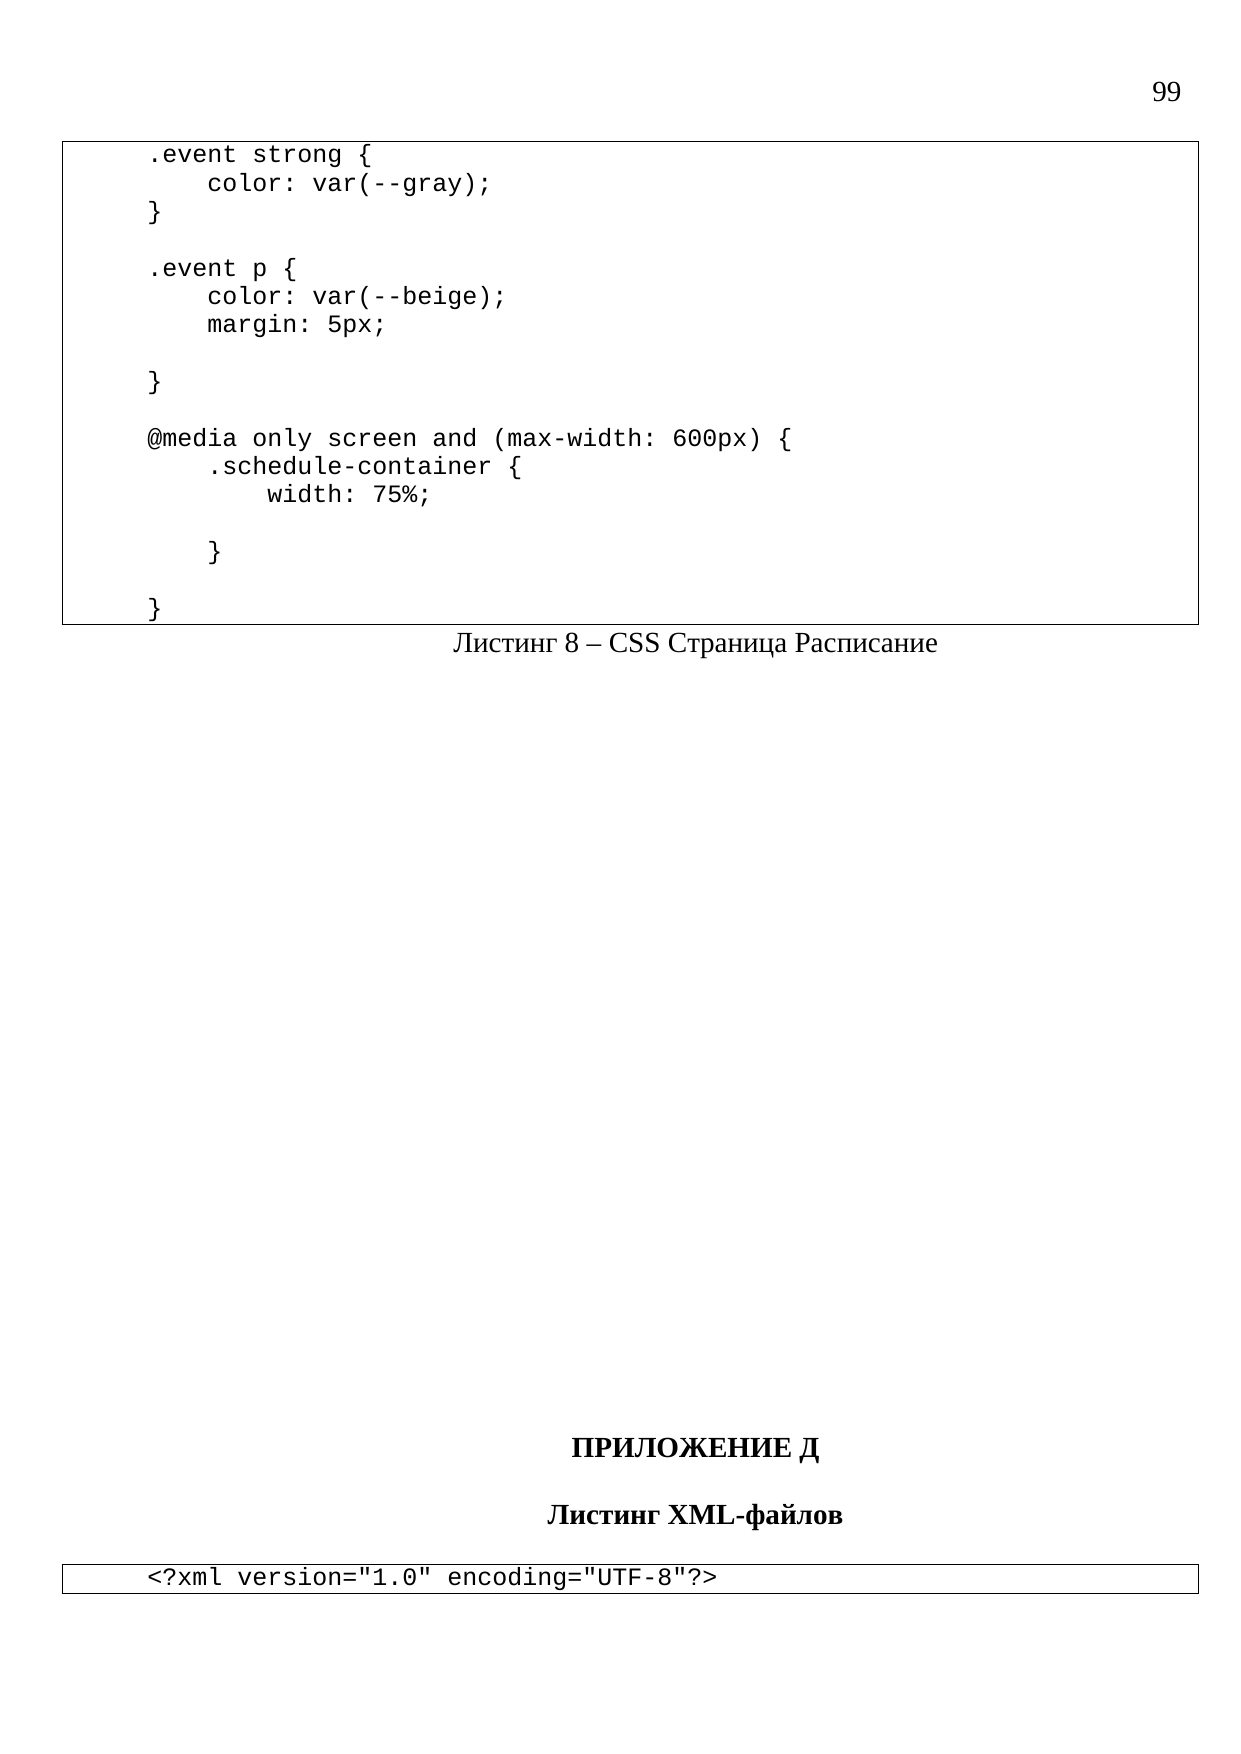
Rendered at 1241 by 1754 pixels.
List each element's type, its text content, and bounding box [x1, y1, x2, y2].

text Листинг 8 – CSS Страница Расписание [136, 625, 1181, 658]
text Листинг XML-файлов [136, 1497, 1181, 1530]
text ПРИЛОЖЕНИЕ Д [136, 1430, 1181, 1463]
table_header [63, 142, 1198, 624]
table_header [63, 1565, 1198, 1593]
